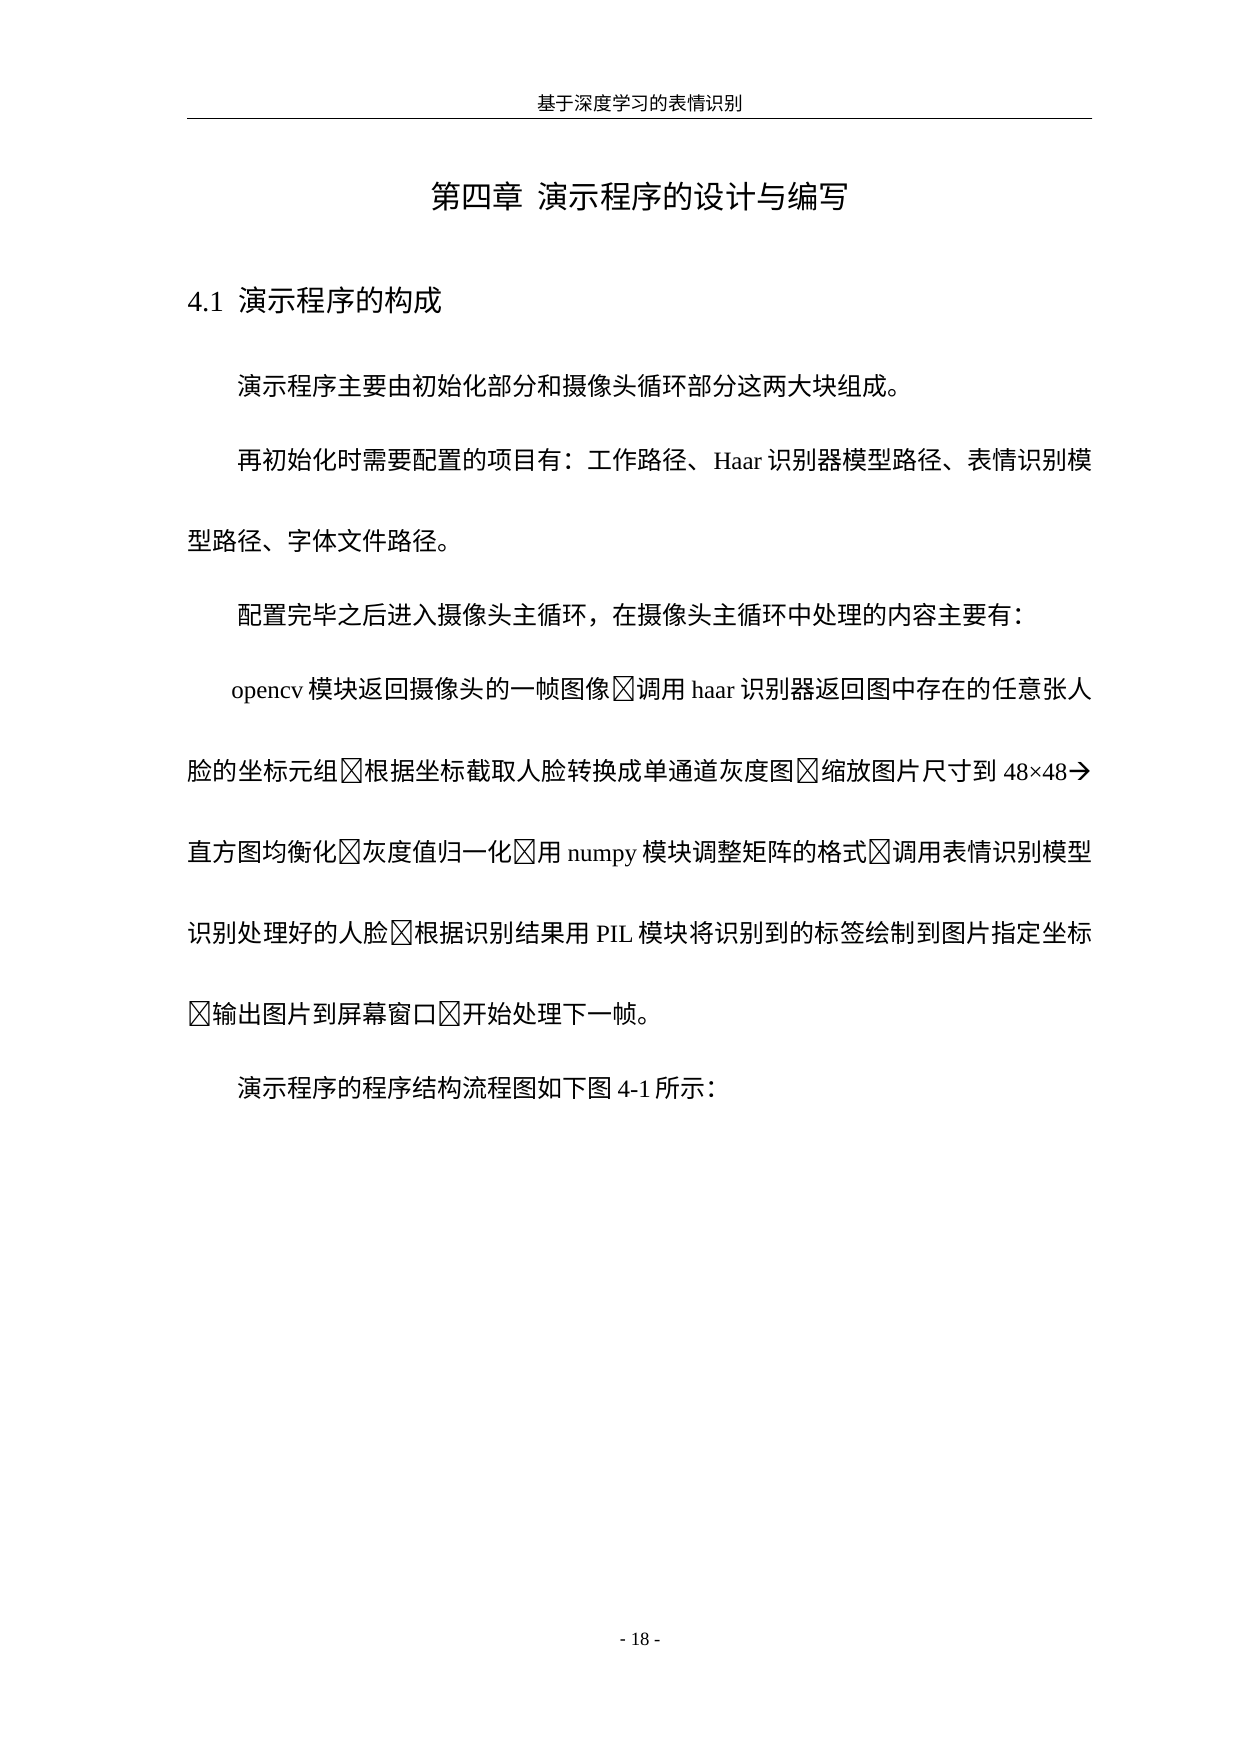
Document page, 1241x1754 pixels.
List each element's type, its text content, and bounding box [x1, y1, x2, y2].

subtitle 第四章 演示程序的设计与编写 [187, 162, 1092, 227]
text 再初始化时需要配置的项目有：工作路径、Haar识别器模型路径、表情识别模型路径、字体文件路径。 [187, 426, 1092, 572]
text 演示程序主要由初始化部分和摄像头循环部分这两大块组成。 [187, 352, 1092, 417]
text 演示程序的程序结构流程图如下图4-1所示： [187, 1054, 1092, 1119]
text 配置完毕之后进入摄像头主循环，在摄像头主循环中处理的内容主要有： [187, 581, 1092, 646]
text opencv模块返回摄像头的一帧图像调用haar识别器返回图中存在的任意张人脸的坐标元组根据坐标截取人脸转换成单通道灰度图缩放图片尺寸到48×48直方图均衡化灰度值归一化用numpy模块调整矩阵的格式调用表情识别模型识别处理好的人脸根据识别结果用PIL模块将识别到的标签绘制到图片指定坐标输出图片到屏幕窗口开始处理下一帧。 [187, 655, 1092, 1045]
subtitle 4.1 演示程序的构成 [187, 266, 1092, 331]
